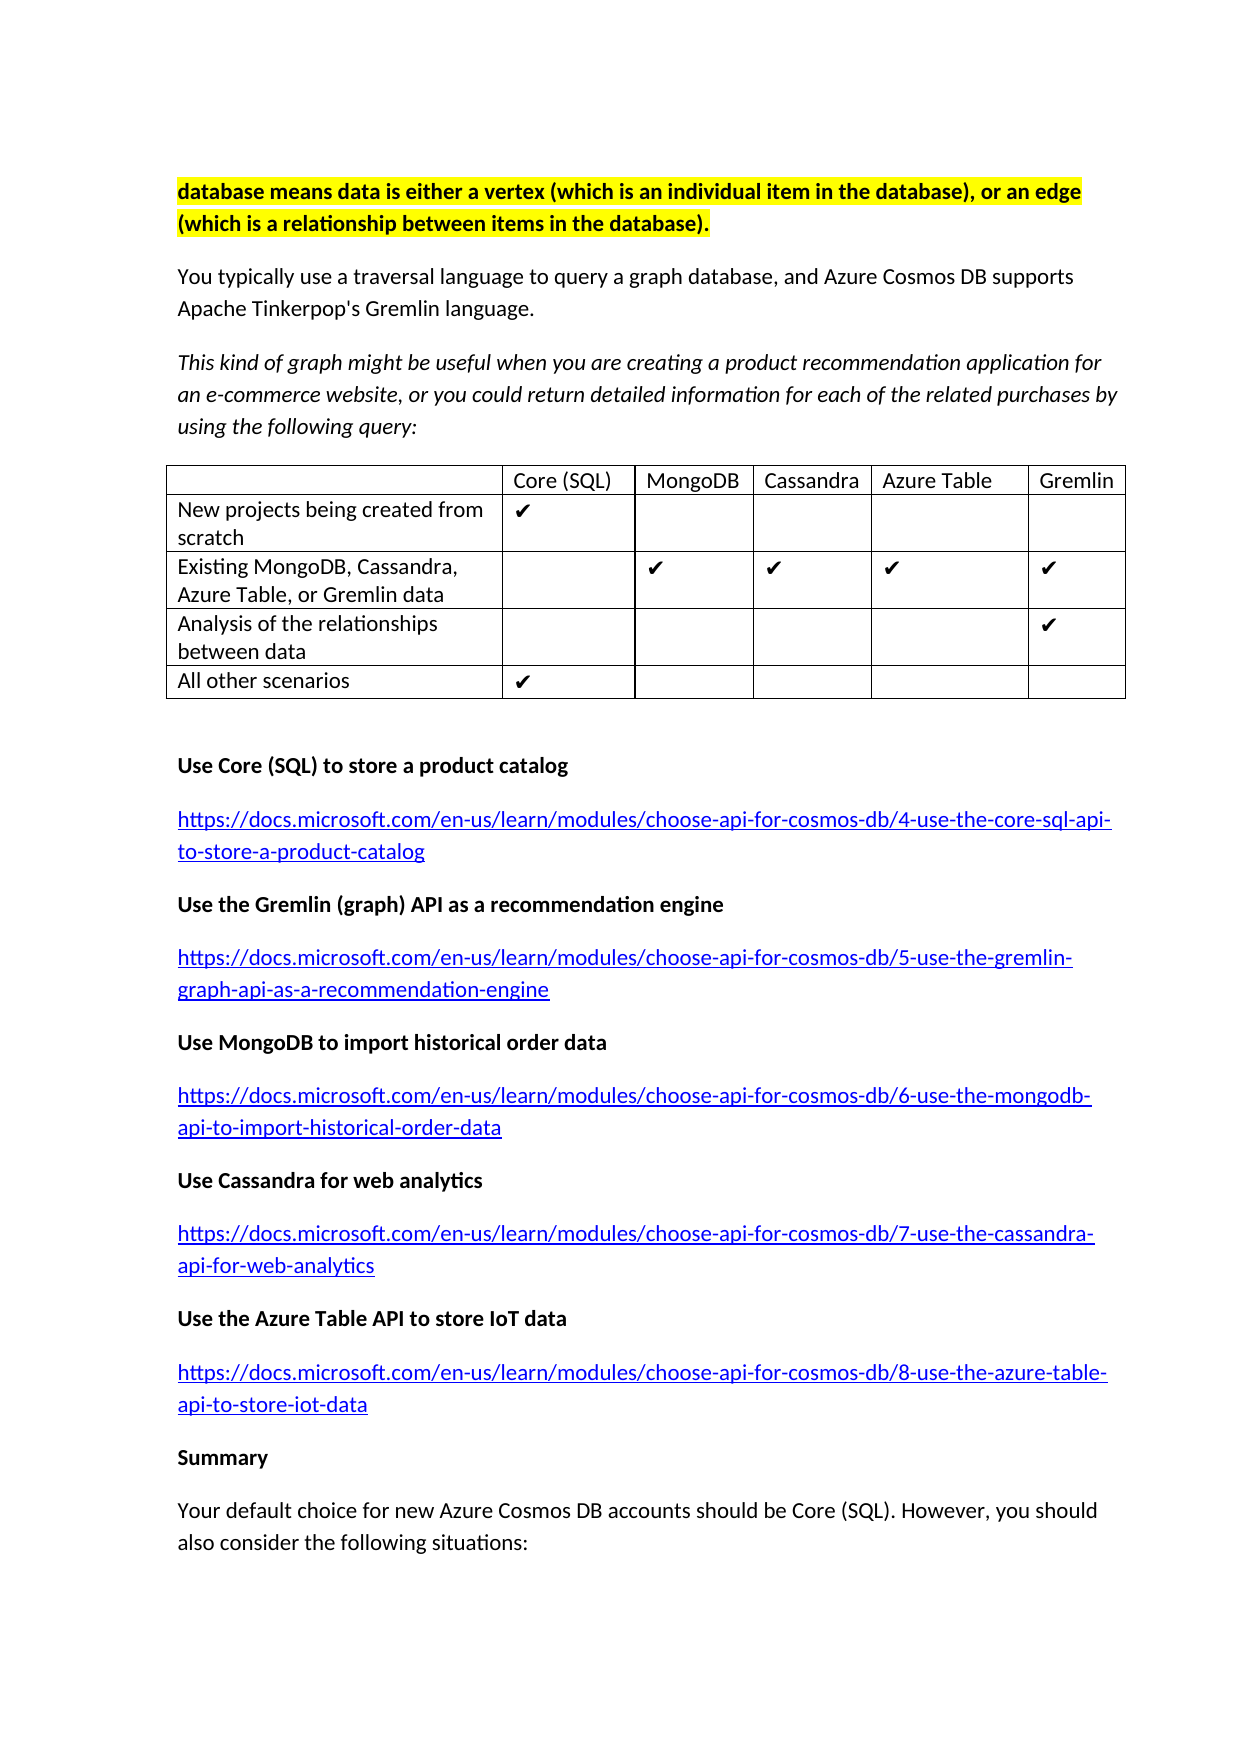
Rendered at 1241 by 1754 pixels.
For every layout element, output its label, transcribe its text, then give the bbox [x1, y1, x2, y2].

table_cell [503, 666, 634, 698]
text Use MongoDB to import historical order data [177, 1028, 1122, 1056]
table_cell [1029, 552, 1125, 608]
text Use Core (SQL) to store a product catalog [177, 752, 1122, 780]
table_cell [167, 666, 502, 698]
text Use the Gremlin (graph) API as a recommendation engine [177, 890, 1122, 918]
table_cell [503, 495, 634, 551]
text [177, 177, 1122, 237]
text Use the Azure Table API to store IoT data [177, 1304, 1122, 1333]
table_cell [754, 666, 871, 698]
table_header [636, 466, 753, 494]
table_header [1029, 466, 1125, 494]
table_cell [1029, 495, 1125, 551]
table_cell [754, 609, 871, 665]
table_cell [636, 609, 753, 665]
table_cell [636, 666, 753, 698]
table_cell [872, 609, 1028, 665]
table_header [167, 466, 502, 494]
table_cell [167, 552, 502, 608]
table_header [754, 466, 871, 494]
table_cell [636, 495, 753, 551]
text Your default choice for new Azure Cosmos DB accounts should be Core (SQL). However, you should also consider the following situations: [177, 1496, 1122, 1556]
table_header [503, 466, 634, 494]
text https://docs.microsoft.com/en-us/learn/modules/choose-api-for-cosmos-db/7-use-the-cassandra-api-for-web-analytics [177, 1219, 1122, 1279]
text This kind of graph might be useful when you are creating a product recommendation application for an e-commerce website, or you could return detailed information for each of the related purchases by using the following query: [177, 348, 1122, 440]
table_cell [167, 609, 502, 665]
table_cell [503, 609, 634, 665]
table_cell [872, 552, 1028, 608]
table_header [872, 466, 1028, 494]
text Summary [177, 1443, 1122, 1471]
text https://docs.microsoft.com/en-us/learn/modules/choose-api-for-cosmos-db/8-use-the-azure-table-api-to-store-iot-data [177, 1358, 1122, 1418]
text https://docs.microsoft.com/en-us/learn/modules/choose-api-for-cosmos-db/6-use-the-mongodb-api-to-import-historical-order-data [177, 1081, 1122, 1141]
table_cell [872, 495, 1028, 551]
text Use Cassandra for web analytics [177, 1166, 1122, 1194]
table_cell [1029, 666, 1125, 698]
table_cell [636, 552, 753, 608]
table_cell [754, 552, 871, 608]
text https://docs.microsoft.com/en-us/learn/modules/choose-api-for-cosmos-db/5-use-the-gremlin-graph-api-as-a-recommendation-engine [177, 943, 1122, 1003]
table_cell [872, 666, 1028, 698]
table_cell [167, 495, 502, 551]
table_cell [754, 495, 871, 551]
text You typically use a traversal language to query a graph database, and Azure Cosmos DB supports Apache Tinkerpop's Gremlin language. [177, 262, 1122, 323]
text https://docs.microsoft.com/en-us/learn/modules/choose-api-for-cosmos-db/4-use-the-core-sql-api-to-store-a-product-catalog [177, 805, 1122, 865]
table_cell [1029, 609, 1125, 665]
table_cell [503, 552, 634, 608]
